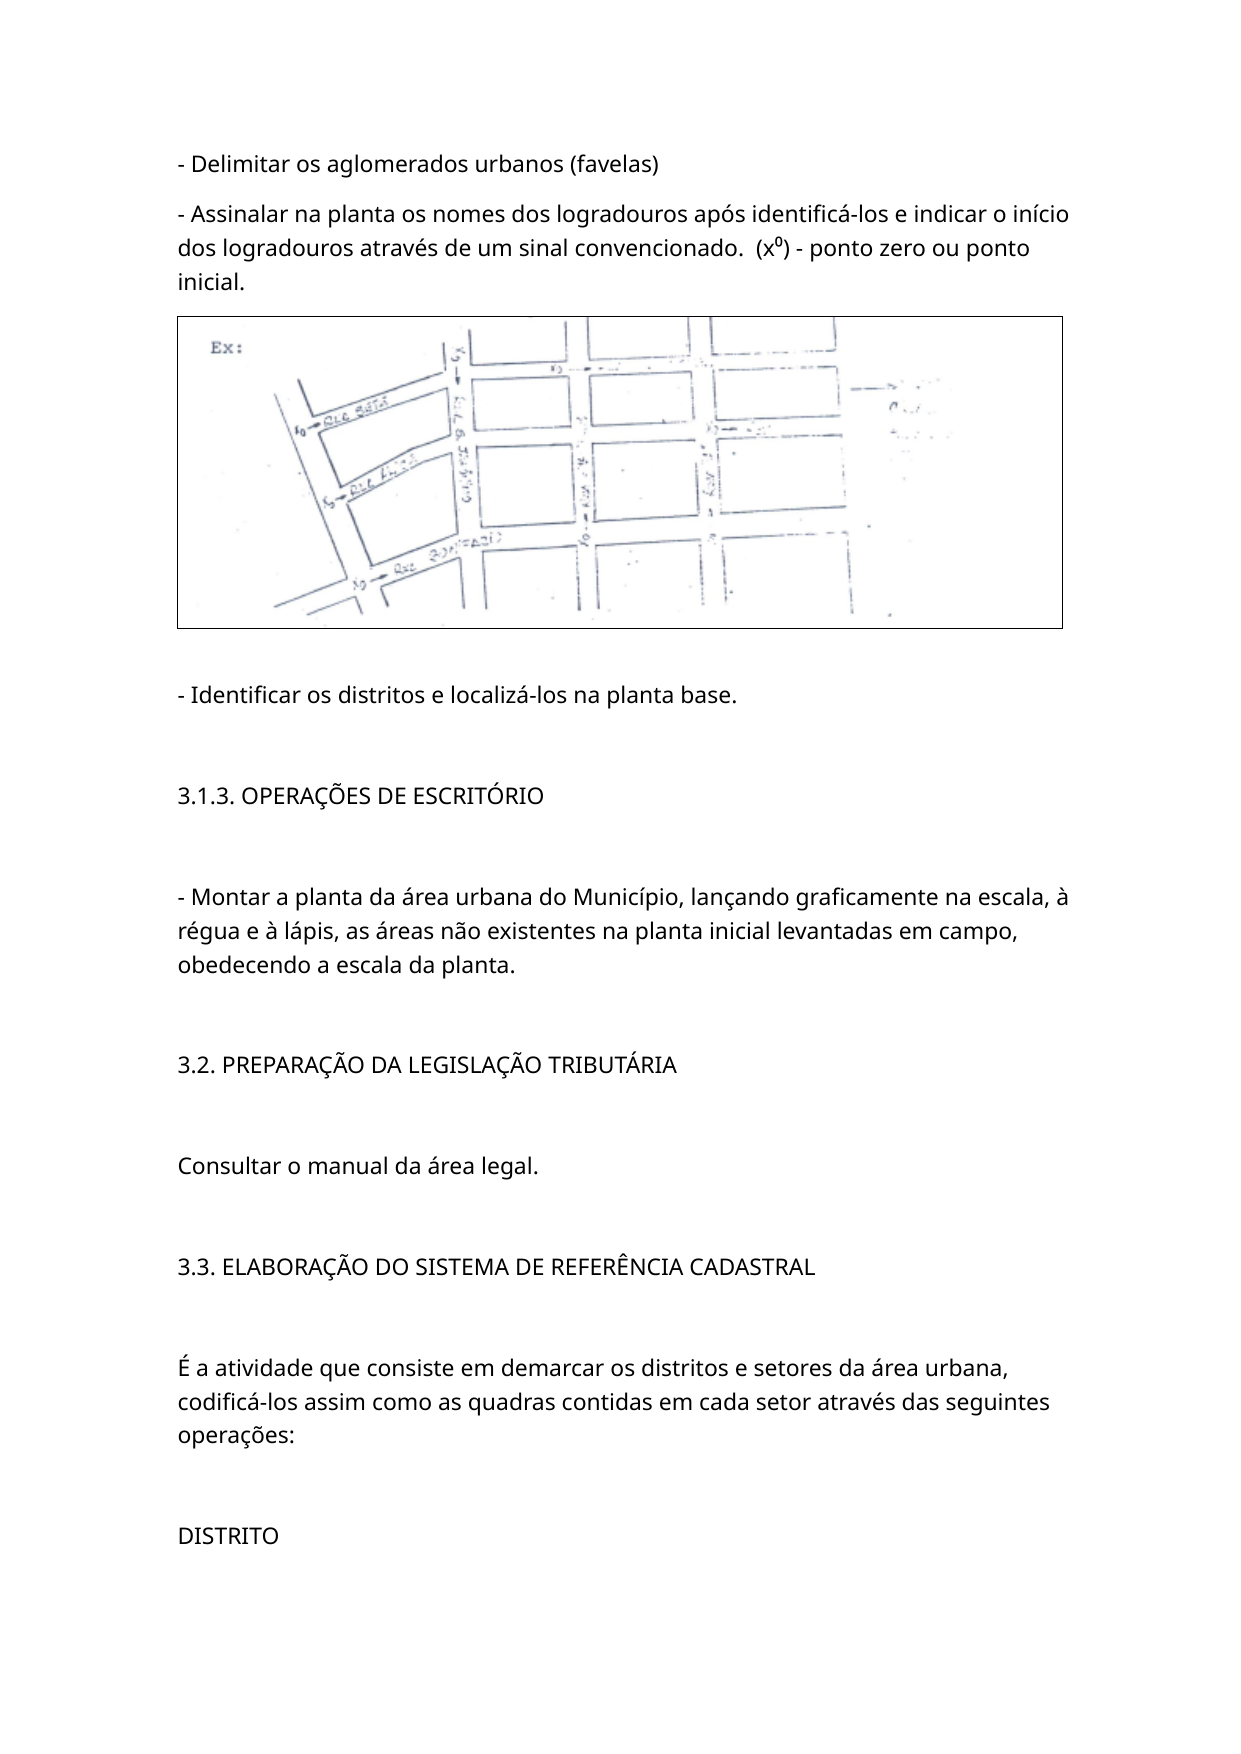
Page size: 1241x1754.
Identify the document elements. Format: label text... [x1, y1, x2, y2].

text DISTRITO [177, 1520, 1093, 1551]
text - Montar a planta da área urbana do Município, lançando graficamente na escala, à régua e à lápis, as áreas não existentes na planta inicial levantadas em campo, obedecendo a escala da planta. [177, 881, 1093, 980]
table_header [954, 317, 1062, 628]
text - Delimitar os aglomerados urbanos (favelas) [177, 148, 1093, 179]
text É a atividade que consiste em demarcar os distritos e setores da área urbana, codificá-los assim como as quadras contidas em cada setor através das seguintes operações: [177, 1352, 1093, 1451]
text 3.3. ELABORAÇÃO DO SISTEMA DE REFERÊNCIA CADASTRAL [177, 1251, 1093, 1282]
text Consultar o manual da área legal. [177, 1150, 1093, 1181]
table_header [178, 317, 188, 628]
text 3.2. PREPARAÇÃO DA LEGISLAÇÃO TRIBUTÁRIA [177, 1049, 1093, 1081]
text 3.1.3. OPERAÇÕES DE ESCRITÓRIO [177, 780, 1093, 811]
text - Identificar os distritos e localizá-los na planta base. [177, 679, 1093, 711]
text - Assinalar na planta os nomes dos logradouros após identificá-los e indicar o início dos logradouros através de um sinal convencionado. (x⁰) - ponto zero ou ponto inicial. [177, 198, 1093, 297]
picture [188, 317, 954, 628]
